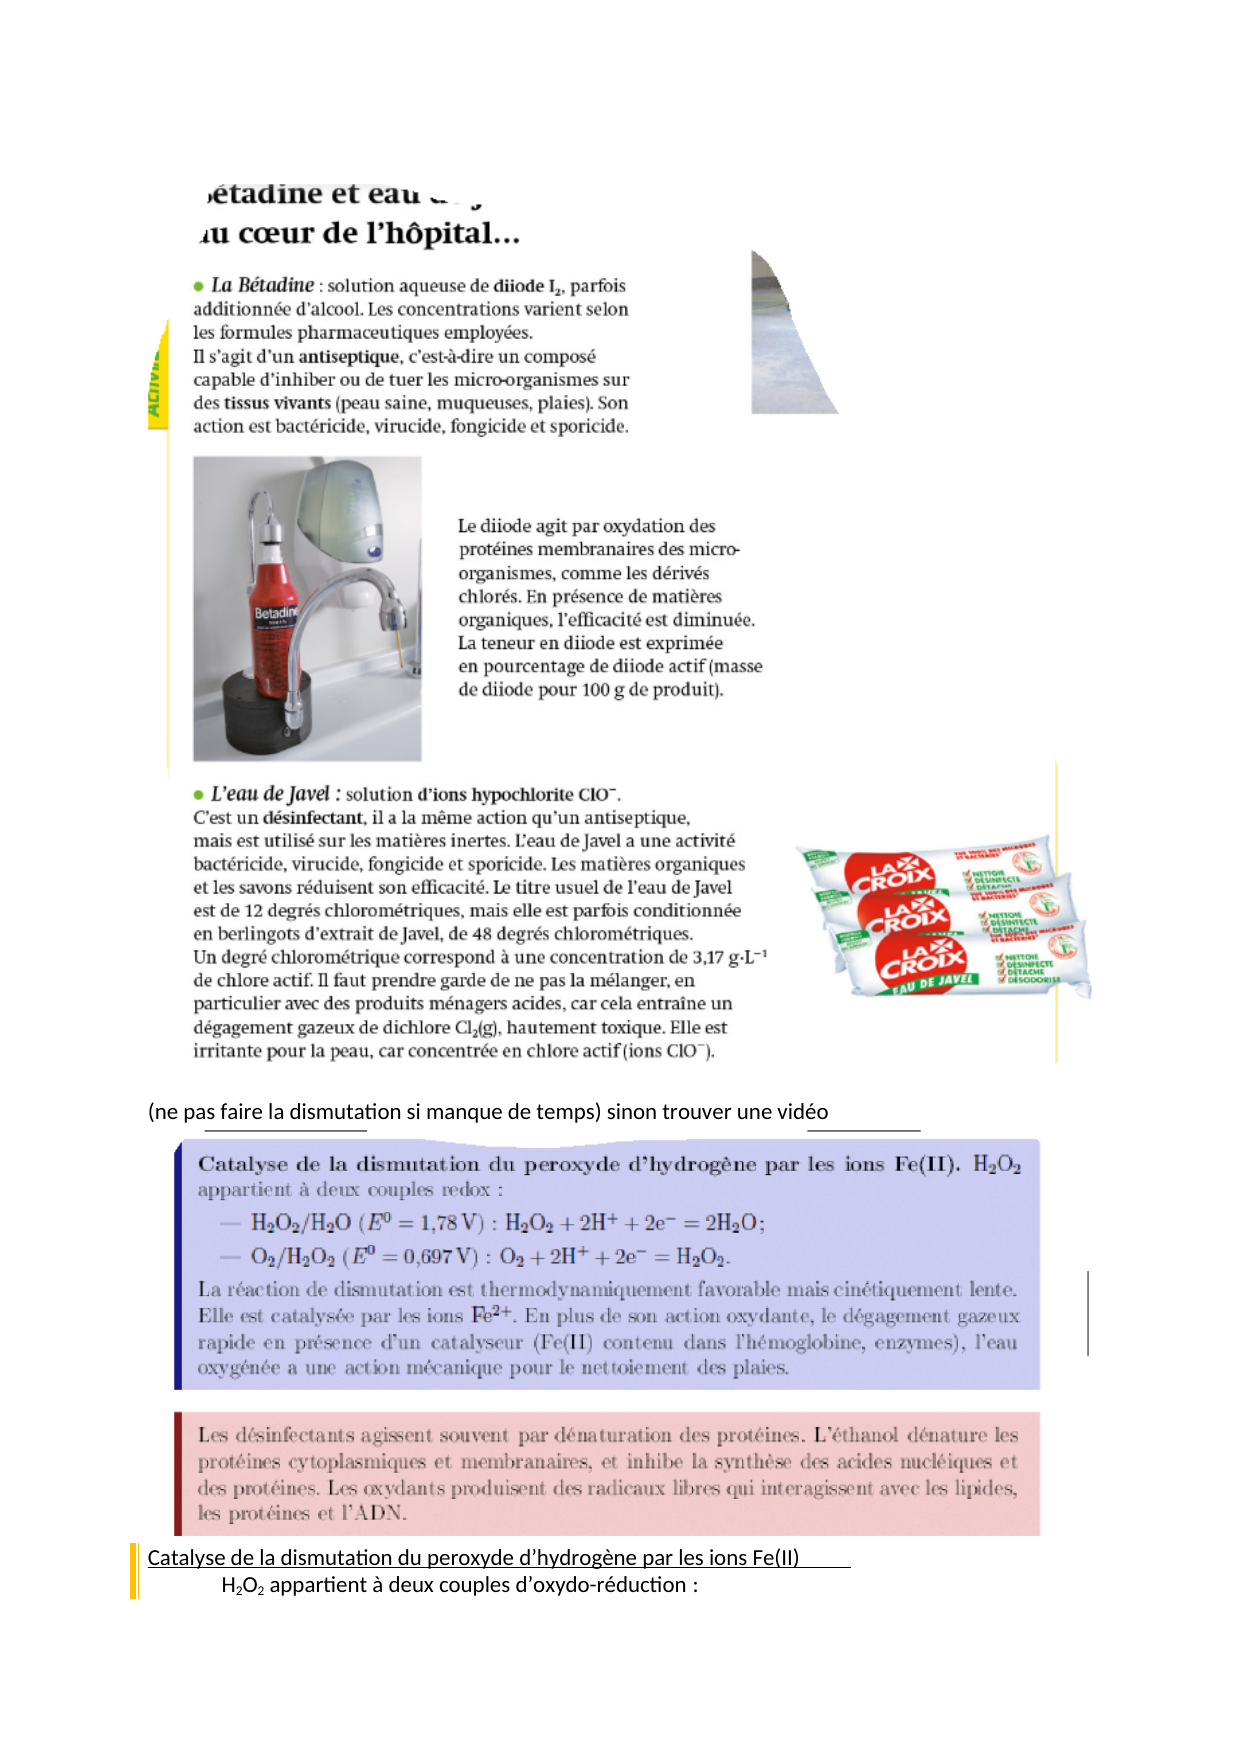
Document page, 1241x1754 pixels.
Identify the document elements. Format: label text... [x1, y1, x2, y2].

text (ne pas faire la dismutation si manque de temps) sinon trouver une vidéo [148, 1097, 1093, 1125]
picture [147, 175, 1093, 1070]
text H2O2 appartient à deux couples d’oxydo-réduction : [148, 1571, 1093, 1599]
picture [147, 1125, 1093, 1543]
text Catalyse de la dismutation du peroxyde d’hydrogène par les ions Fe(II) [148, 1543, 1093, 1571]
